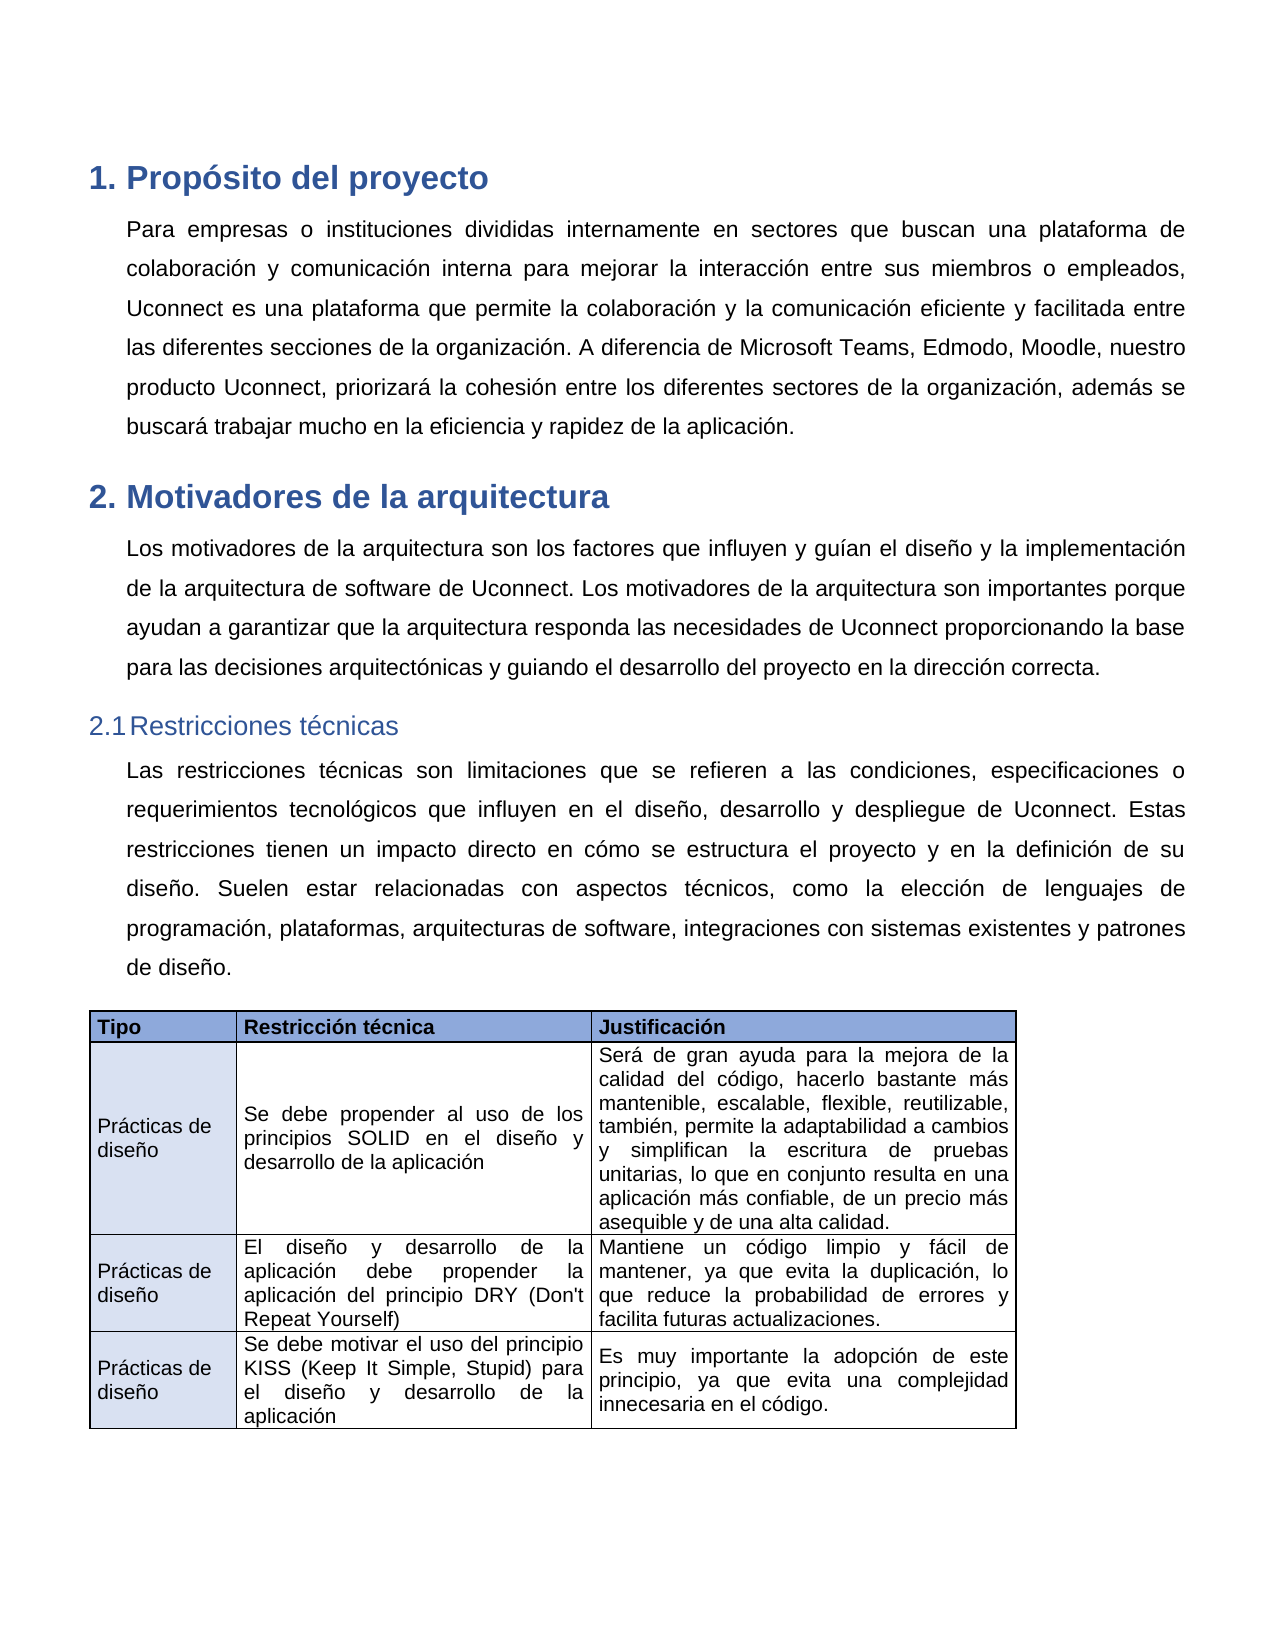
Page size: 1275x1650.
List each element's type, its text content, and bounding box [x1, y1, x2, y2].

table_cell El diseño y desarrollo de la aplicación debe propender la aplicación del principio DRY (Don't Repeat Yourself) [237, 1235, 591, 1331]
table_cell Mantiene un código limpio y fácil de mantener, ya que evita la duplicación, lo que reduce la probabilidad de errores y facilita futuras actualizaciones. [592, 1235, 1015, 1331]
table_header Restricción técnica [237, 1012, 591, 1041]
subtitle Propósito del proyecto [89, 158, 1186, 196]
table_cell Prácticas de diseño [91, 1043, 236, 1234]
table_header Justificación [592, 1012, 1015, 1041]
table_cell Se debe propender al uso de los principios SOLID en el diseño y desarrollo de la aplicación [237, 1043, 591, 1234]
list Las restricciones técnicas son limitaciones que se refieren a las condiciones, especificaciones o requerimientos tecnológicos que influyen en el diseño, desarrollo y despliegue de Uconnect. Estas restricciones tienen un impacto directo en cómo se estructura el proyecto y en la definición de su diseño. Suelen estar relacionadas con aspectos técnicos, como la elección de lenguajes de programación, plataformas, arquitecturas de software, integraciones con sistemas existentes y patrones de diseño. [126, 757, 1186, 980]
subtitle Restricciones técnicas [89, 710, 1186, 741]
subtitle Motivadores de la arquitectura [89, 477, 1186, 516]
list Para empresas o instituciones divididas internamente en sectores que buscan una plataforma de colaboración y comunicación interna para mejorar la interacción entre sus miembros o empleados, Uconnect es una plataforma que permite la colaboración y la comunicación eficiente y facilitada entre las diferentes secciones de la organización. A diferencia de Microsoft Teams, Edmodo, Moodle, nuestro producto Uconnect, priorizará la cohesión entre los diferentes sectores de la organización, además se buscará trabajar mucho en la eficiencia y rapidez de la aplicación. [126, 216, 1186, 439]
table_cell Prácticas de diseño [91, 1332, 236, 1428]
table_cell Será de gran ayuda para la mejora de la calidad del código, hacerlo bastante más mantenible, escalable, flexible, reutilizable, también, permite la adaptabilidad a cambios y simplifican la escritura de pruebas unitarias, lo que en conjunto resulta en una aplicación más confiable, de un precio más asequible y de una alta calidad. [592, 1043, 1015, 1234]
table_cell Se debe motivar el uso del principio KISS (Keep It Simple, Stupid) para el diseño y desarrollo de la aplicación [237, 1332, 591, 1428]
table_cell Prácticas de diseño [91, 1235, 236, 1331]
table_header Tipo [91, 1012, 236, 1041]
table_cell Es muy importante la adopción de este principio, ya que evita una complejidad innecesaria en el código. [592, 1332, 1015, 1428]
list Los motivadores de la arquitectura son los factores que influyen y guían el diseño y la implementación de la arquitectura de software de Uconnect. Los motivadores de la arquitectura son importantes porque ayudan a garantizar que la arquitectura responda las necesidades de Uconnect proporcionando la base para las decisiones arquitectónicas y guiando el desarrollo del proyecto en la dirección correcta. [126, 535, 1186, 680]
